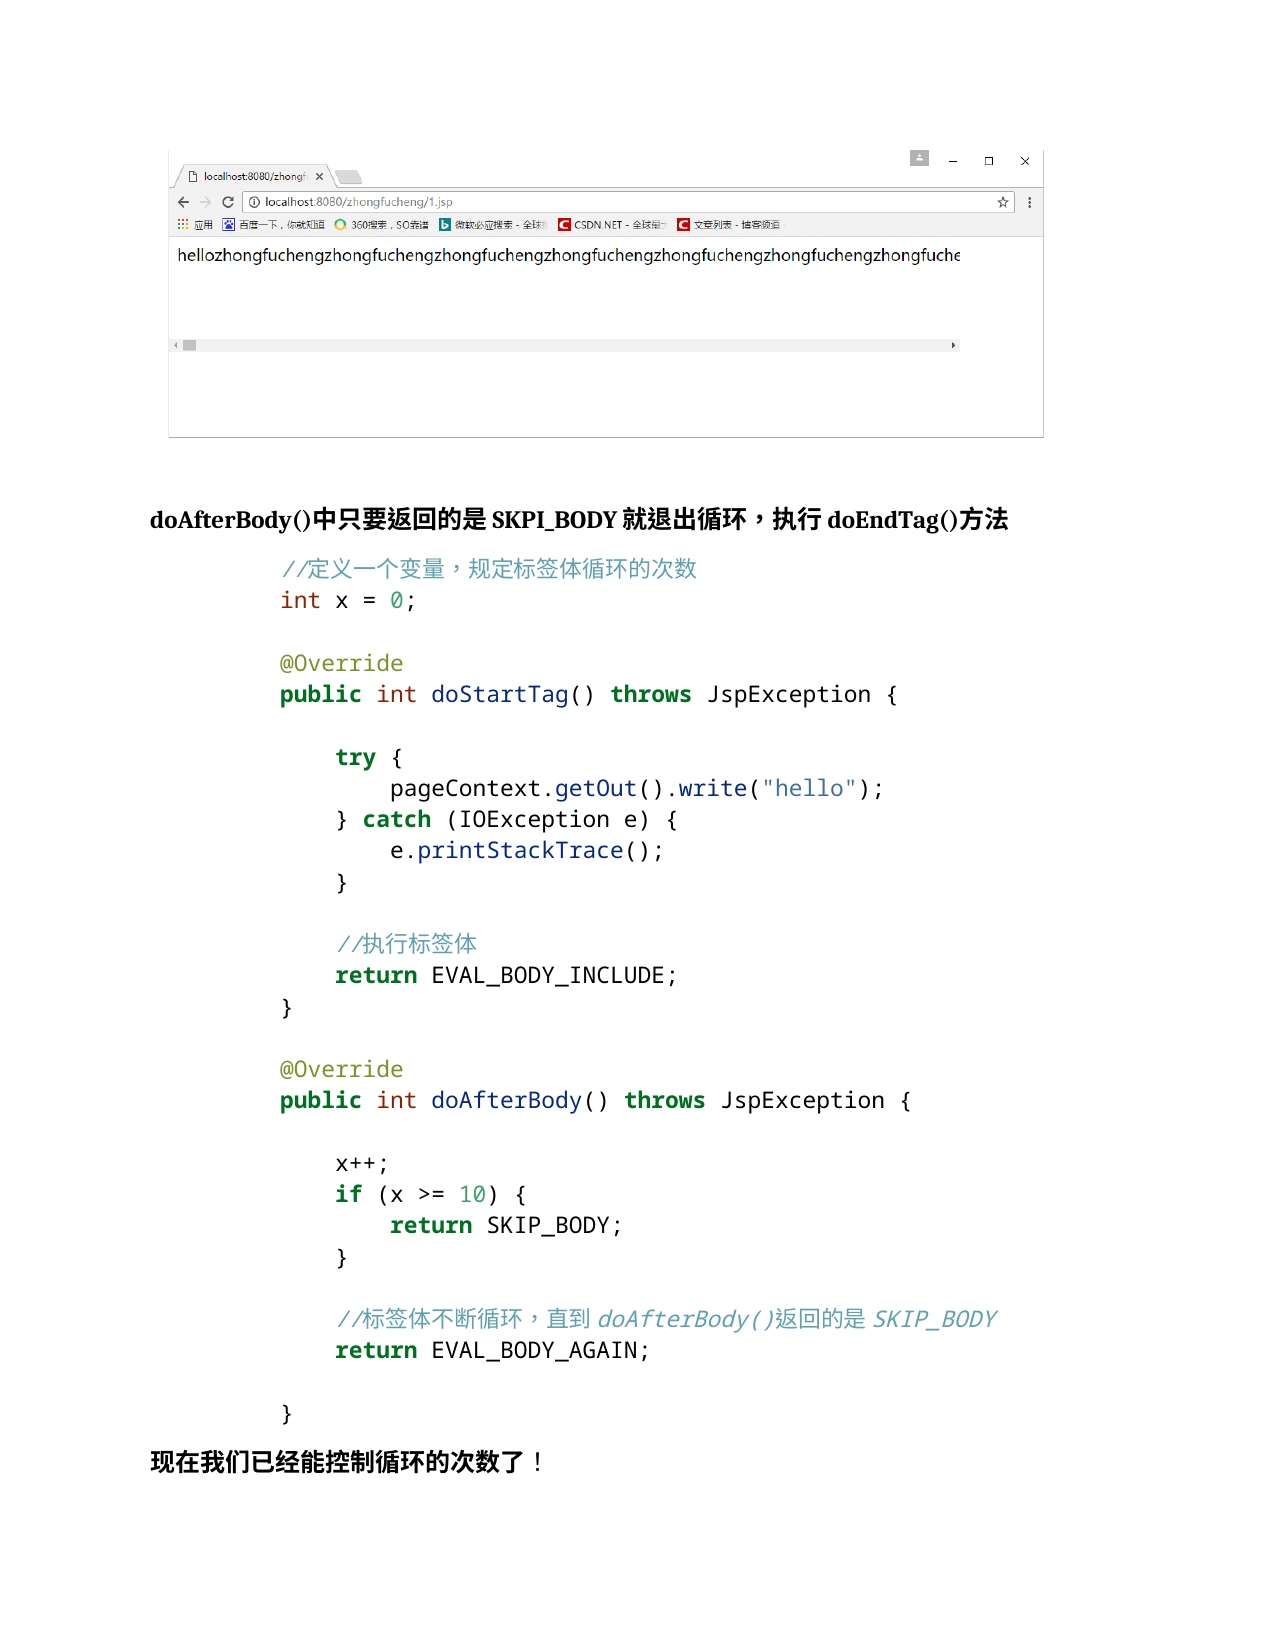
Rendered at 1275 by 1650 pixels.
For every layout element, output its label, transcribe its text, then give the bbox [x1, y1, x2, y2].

picture [168, 150, 1044, 438]
text //定义一个变量，规定标签体循环的次数 int x = 0; @Override public int doStartTag() throws JspException { try { pageContext.getOut().write("hello"); } catch (IOException e) { e.printStackTrace(); } //执行标签体 return EVAL_BODY_INCLUDE; } @Override public int doAfterBody() throws JspException { x++; if (x >= 10) { return SKIP_BODY; } //标签体不断循环，直到doAfterBody()返回的是SKIP_BODY return EVAL_BODY_AGAIN; } [150, 553, 1125, 1428]
text doAfterBody()中只要返回的是SKPI_BODY就退出循环，执行doEndTag()方法 [150, 506, 1125, 534]
text 现在我们已经能控制循环的次数了！ [150, 1449, 1125, 1478]
